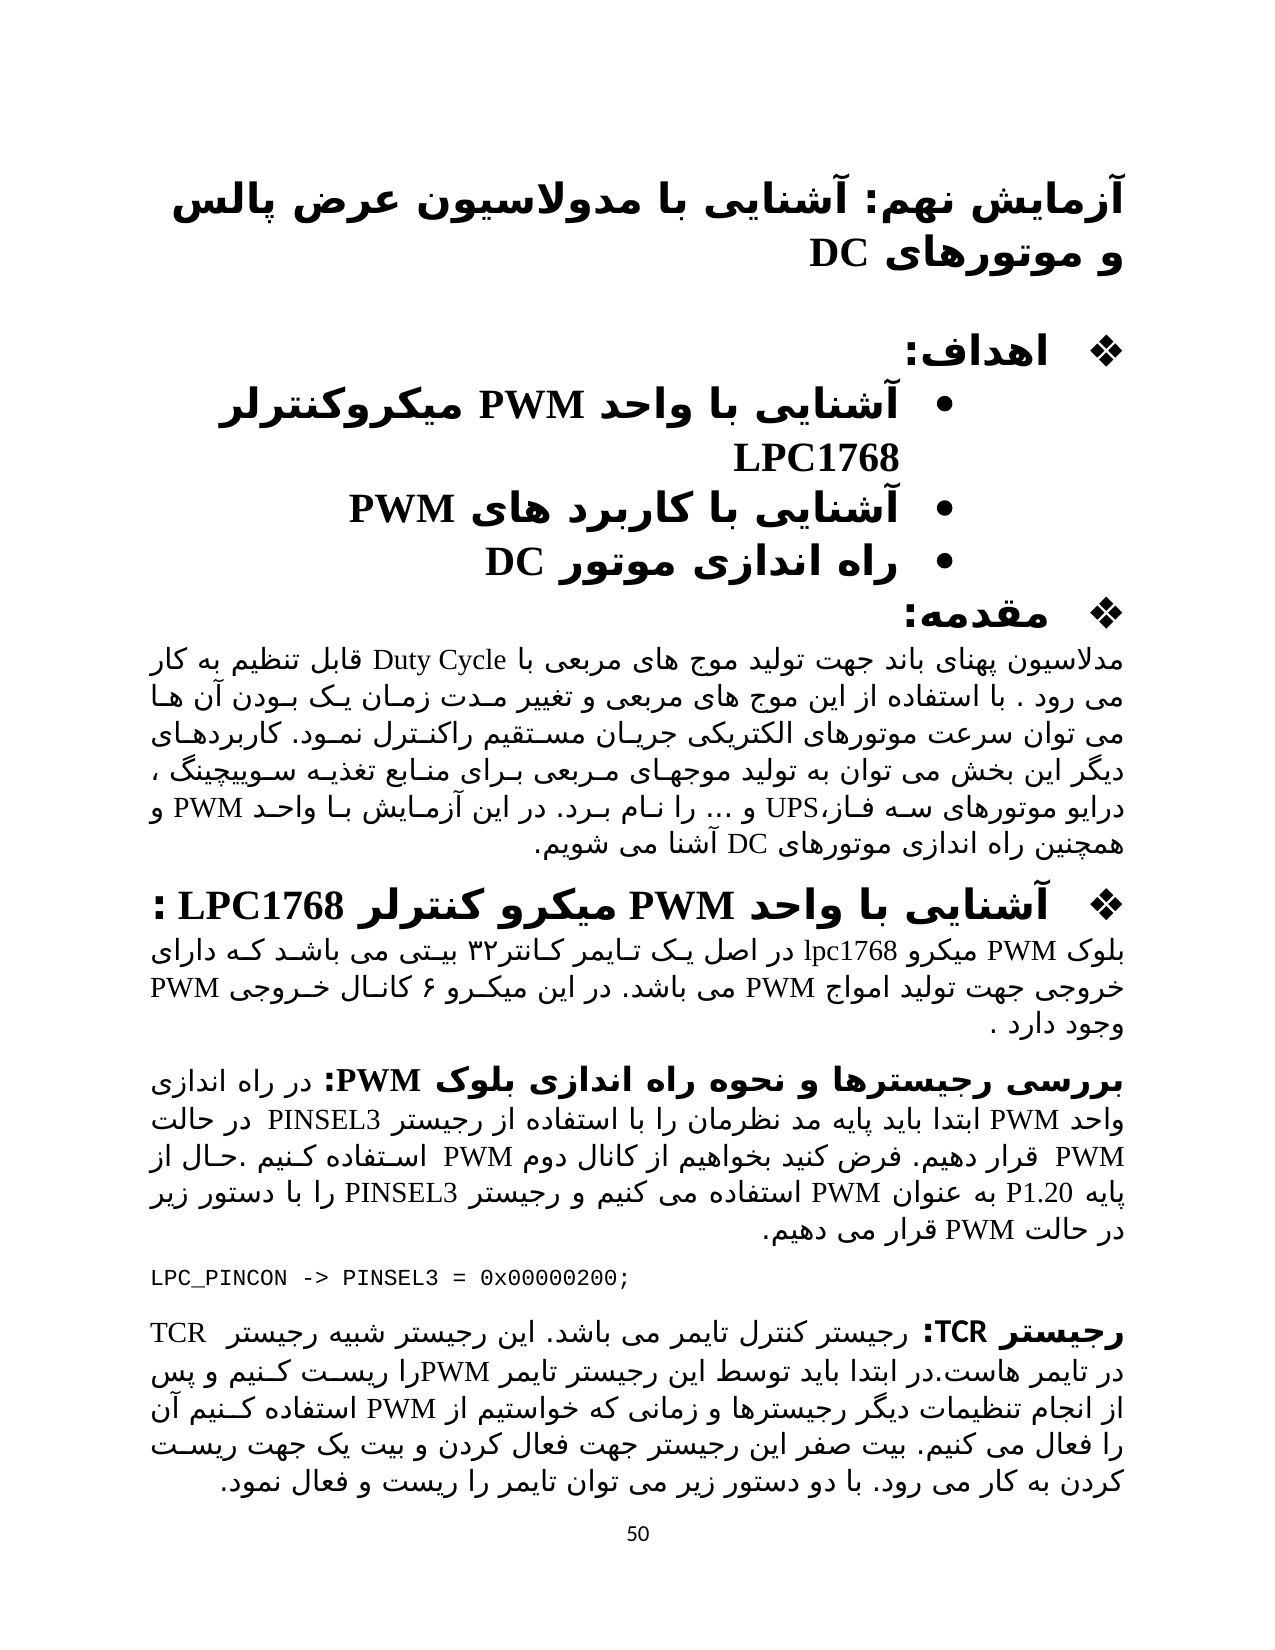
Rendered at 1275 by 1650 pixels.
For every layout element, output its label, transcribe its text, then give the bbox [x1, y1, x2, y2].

text LPC_PINCON -> PINSEL3 = 0x00000200; [150, 1266, 1125, 1292]
text مدلاسیون پهنای باند جهت تولید موج های مربعی با Duty Cycle قابل تنظیم به کار می رود . با استفاده از این موج های مربعی و تغییر مدت زمان یک بودن آن ها می توان سرعت موتورهای الکتریکی جریان مستقیم راکنترل نمود. کاربردهای دیگر این بخش می توان به تولید موجهای مربعی برای منابع تغذیه سوییچینگ ، درایو موتورهای سه فاز،UPS و ... را نام برد. در این آزمایش با واحد PWM و همچنین راه اندازی موتورهای DC آشنا می شویم. [150, 641, 1125, 861]
text بررسی رجیسترها و نحوه راه اندازی بلوک PWM: در راه اندازی واحد PWM ابتدا باید پایه مد نظرمان را با استفاده از رجیستر PINSEL3 در حالت PWM قرار دهیم. فرض کنید بخواهیم از کانال دوم PWM استفاده کنیم .حال از پایه P1.20 به عنوان PWM استفاده می کنیم و رجیستر PINSEL3 را با دستور زیر در حالت PWM قرار می دهیم. [150, 1060, 1125, 1247]
list مقدمه: [150, 589, 1087, 638]
subtitle آزمایش نهم: آشنایی با مدولاسیون عرض پالس و موتورهای DC [150, 175, 1125, 276]
list اهداف: [150, 327, 1087, 376]
list آشنایی با واحد PWM میکرو کنترلر LPC1768 : [150, 880, 1087, 929]
list آشنایی با کاربرد های PWM [150, 484, 937, 532]
text بلوک PWM میکرو lpc1768 در اصل یک تایمر کانتر۳۲ بیتی می باشد که دارای خروجی جهت تولید امواج PWM می باشد. در این میکرو ۶ کانال خروجی PWM وجود دارد . [150, 933, 1125, 1041]
text رجیستر TCR: رجیستر کنترل تایمر می باشد. این رجیستر شبیه رجیستر TCR در تایمر هاست.در ابتدا باید توسط این رجیستر تایمر PWMرا ریست کنیم و پس از انجام تنظیمات دیگر رجیسترها و زمانی که خواستیم از PWM استفاده کنیم آن را فعال می کنیم. بیت صفر این رجیستر جهت فعال کردن و بیت یک جهت ریست کردن به کار می رود. با دو دستور زیر می توان تایمر را ریست و فعال نمود. [150, 1311, 1125, 1498]
list آشنایی با واحد PWM میکروکنترلر LPC1768 [150, 379, 937, 480]
list راه اندازی موتور DC [150, 536, 937, 585]
